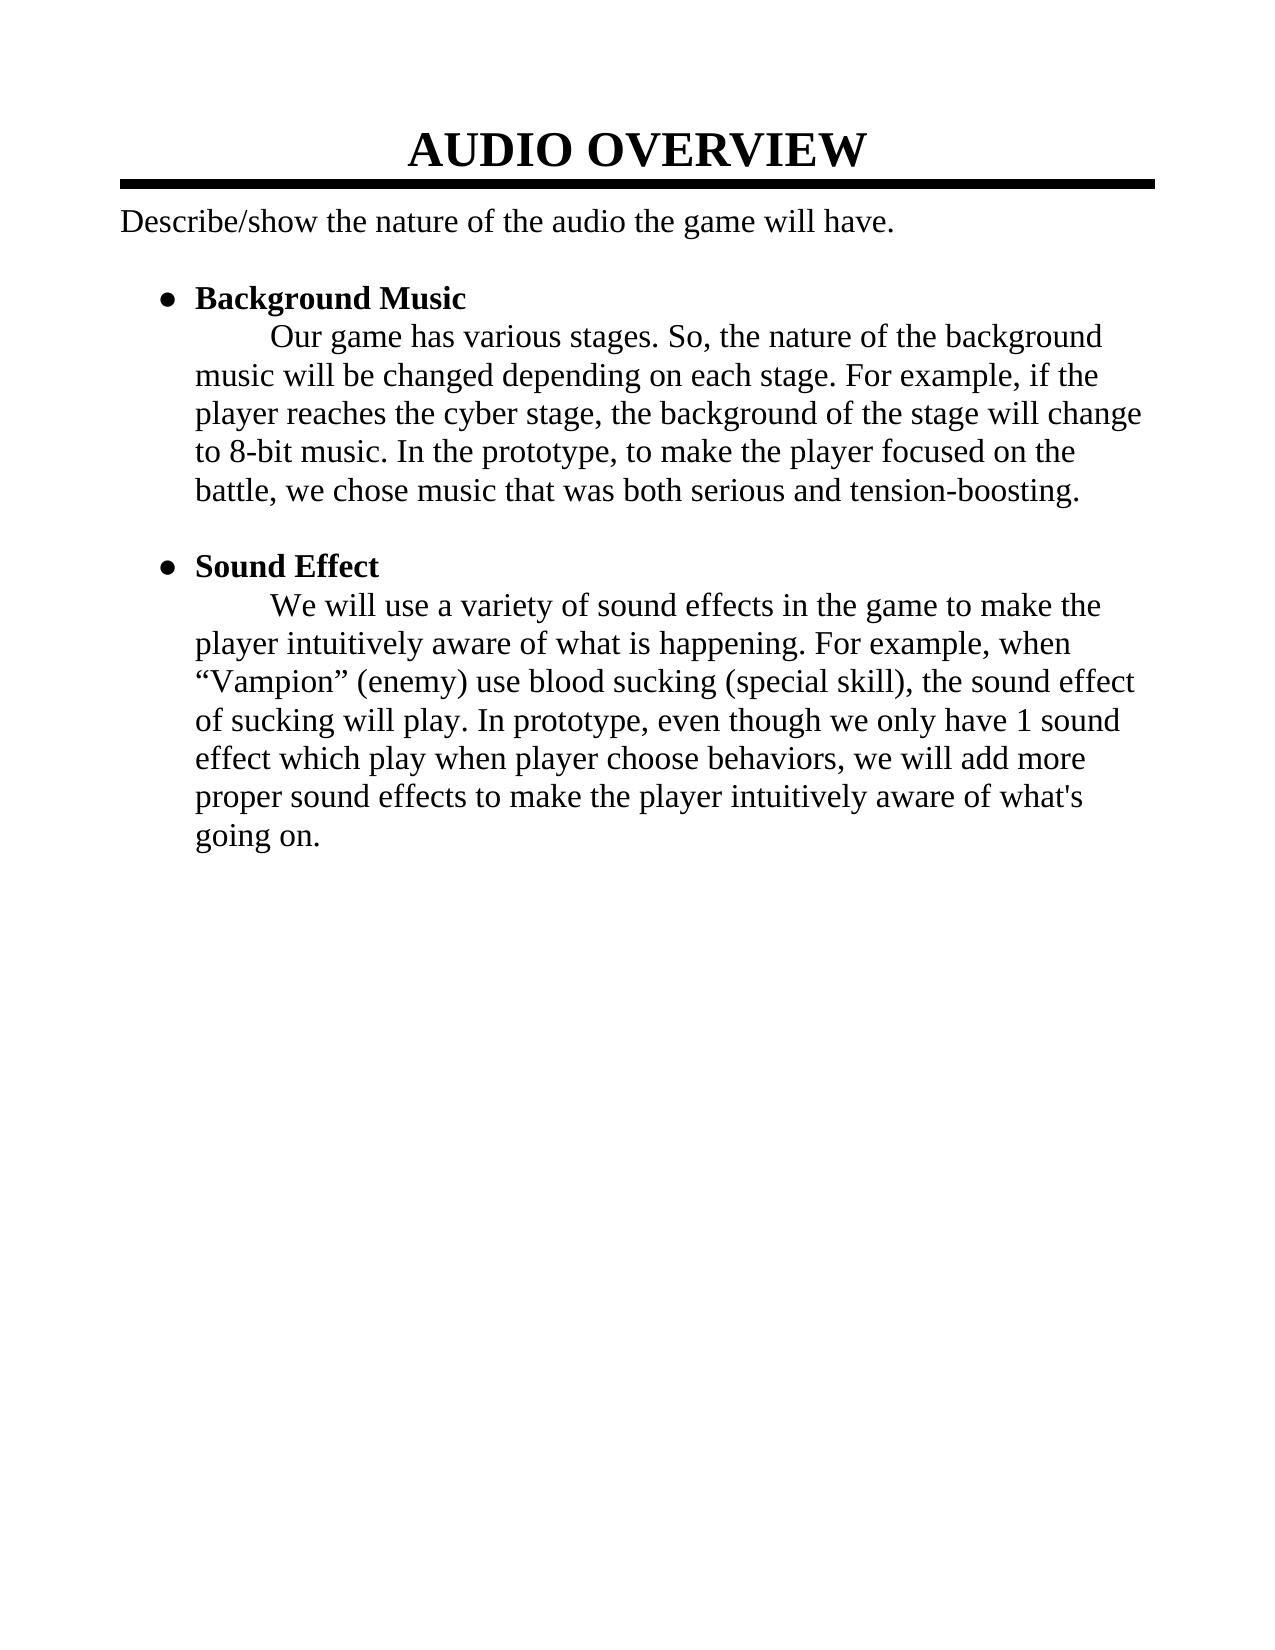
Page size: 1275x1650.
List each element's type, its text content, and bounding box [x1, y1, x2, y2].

list Background Music [157, 278, 1155, 316]
text Our game has various stages. So, the nature of the background music will be changed depending on each stage. For example, if the player reaches the cyber stage, the background of the stage will change to 8-bit music. In the prototype, to make the player focused on the battle, we chose music that was both serious and tension-boosting. [195, 316, 1155, 508]
text We will use a variety of sound effects in the game to make the player intuitively aware of what is happening. For example, when “Vampion” (enemy) use blood sucking (special skill), the sound effect of sucking will play. In prototype, even though we only have 1 sound effect which play when player choose behaviors, we will add more proper sound effects to make the player intuitively aware of what's going on. [195, 585, 1155, 853]
list Sound Effect [157, 546, 1155, 585]
subtitle AUDIO OVERVIEW [120, 120, 1155, 179]
text Describe/show the nature of the audio the game will have. [120, 201, 1155, 240]
